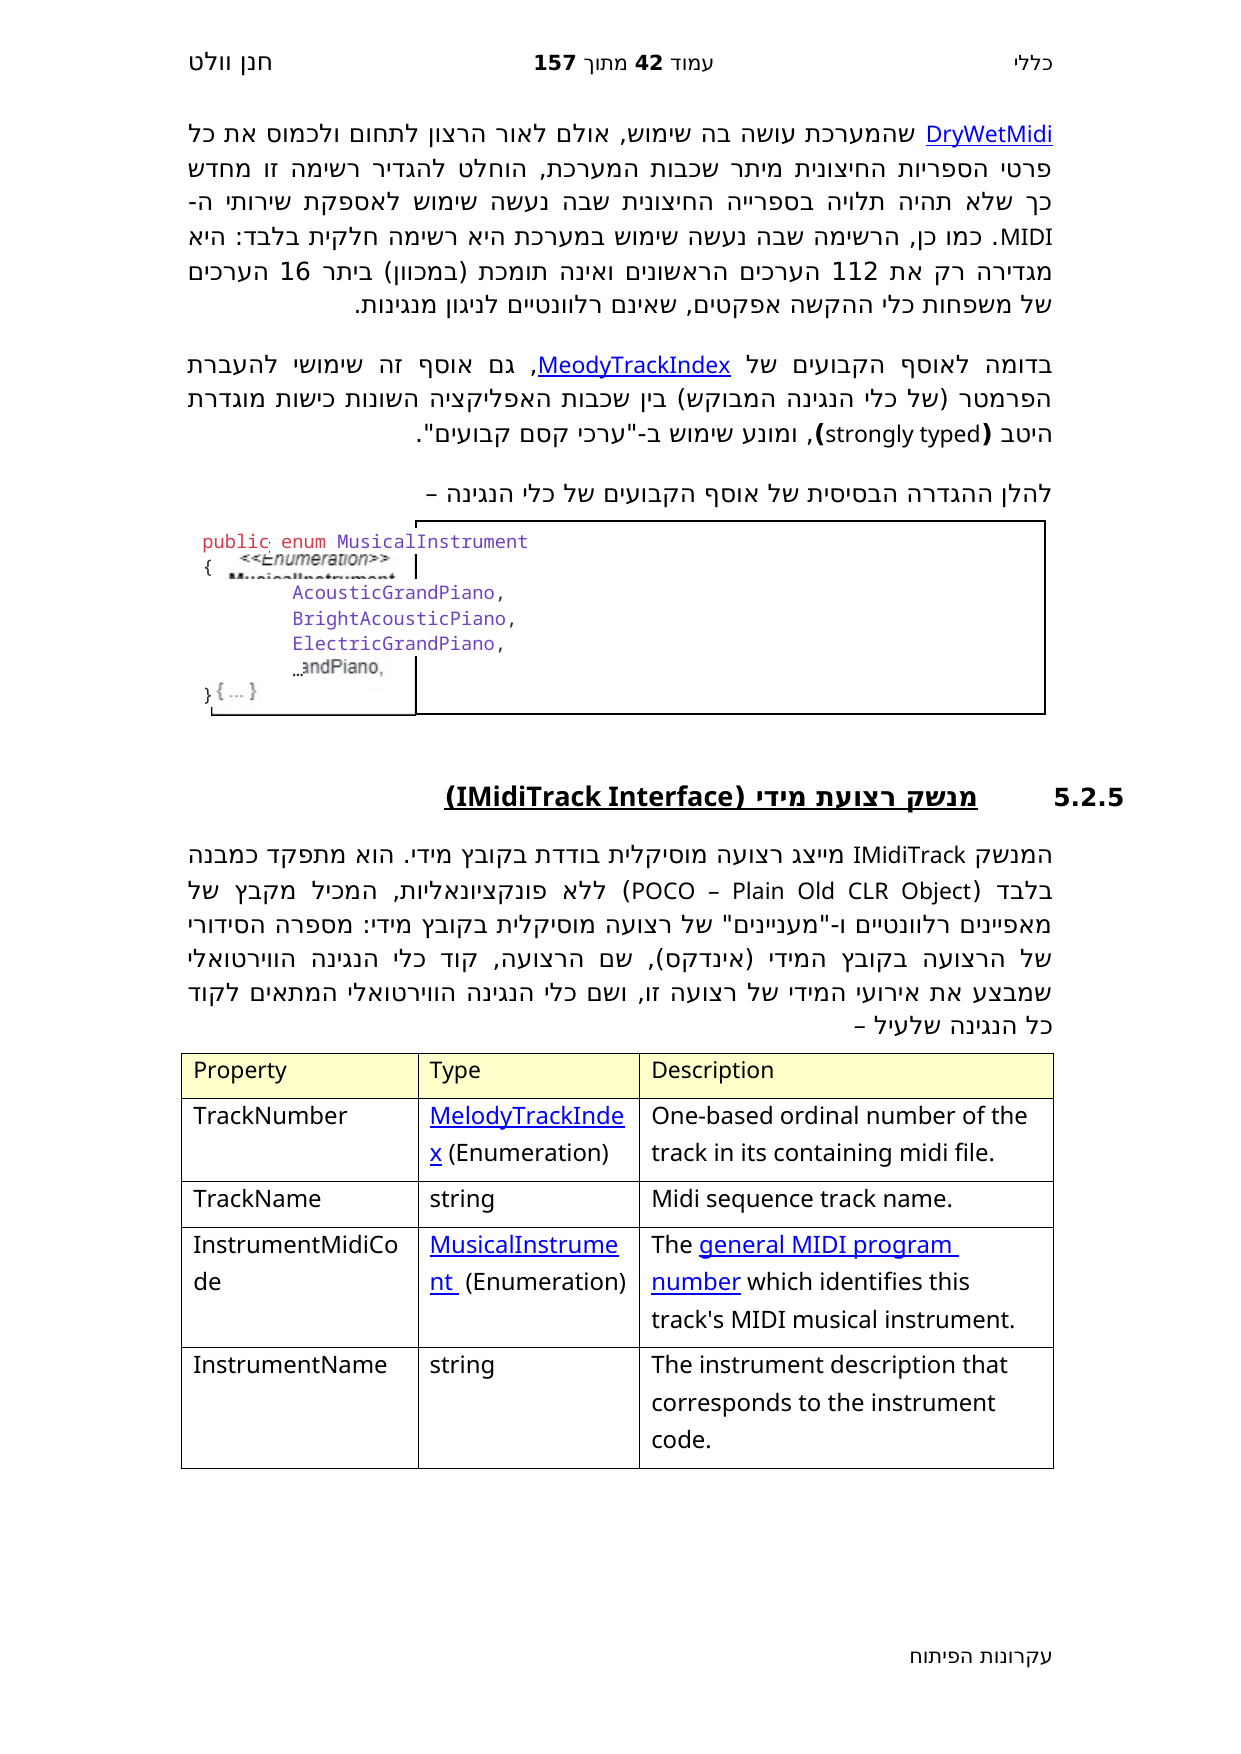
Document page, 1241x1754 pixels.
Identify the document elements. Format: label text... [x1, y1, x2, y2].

picture [213, 542, 415, 579]
table_cell string [419, 1348, 639, 1468]
table_cell The general MIDI program number which identifies this track's MIDI musical instrument. [640, 1228, 1053, 1347]
table_header Description [640, 1054, 1053, 1098]
table_cell TrackNumber [182, 1099, 418, 1181]
picture [211, 656, 417, 716]
table_cell MelodyTrackIndex (Enumeration) [419, 1099, 639, 1181]
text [187, 118, 1053, 319]
table_cell string [419, 1182, 639, 1227]
table_cell TrackName [182, 1182, 418, 1227]
text המנשק IMidiTrack מייצג רצועה מוסיקלית בודדת בקובץ מידי. הוא מתפקד כמבנה בלבד (POCO – Plain Old CLR Object) ללא פונקציונאליות, המכיל מקבץ של מאפיינים רלוונטיים ו-"מעניינים" של רצועה מוסיקלית בקובץ מידי: מספרה הסידורי של הרצועה בקובץ המידי (אינדקס), שם הרצועה, קוד כלי הנגינה הווירטואלי שמבצע את אירועי המידי של רצועה זו, ושם כלי הנגינה הווירטואלי המתאים לקוד כל הנגינה שלעיל – [187, 839, 1053, 1040]
subtitle מנשק רצועת מידי (IMidiTrack Interface) [187, 777, 1053, 814]
table_cell MusicalInstrument (Enumeration) [419, 1228, 639, 1347]
table_cell One-based ordinal number of the track in its containing midi file. [640, 1099, 1053, 1181]
text להלן ההגדרה הבסיסית של אוסף הקבועים של כלי הנגינה – [187, 479, 1053, 508]
table_header Type [419, 1054, 639, 1098]
table_header Property [182, 1054, 418, 1098]
table_cell InstrumentName [182, 1348, 418, 1468]
table_cell Midi sequence track name. [640, 1182, 1053, 1227]
table_cell InstrumentMidiCode [182, 1228, 418, 1347]
table_cell The instrument description that corresponds to the instrument code. [640, 1348, 1053, 1468]
text בדומה לאוסף הקבועים של MeodyTrackIndex, גם אוסף זה שימושי להעברת הפרמטר (של כלי הנגינה המבוקש) בין שכבות האפליקציה השונות כישות מוגדרת היטב (strongly typed), ומונע שימוש ב-"ערכי קסם קבועים". [187, 349, 1053, 449]
